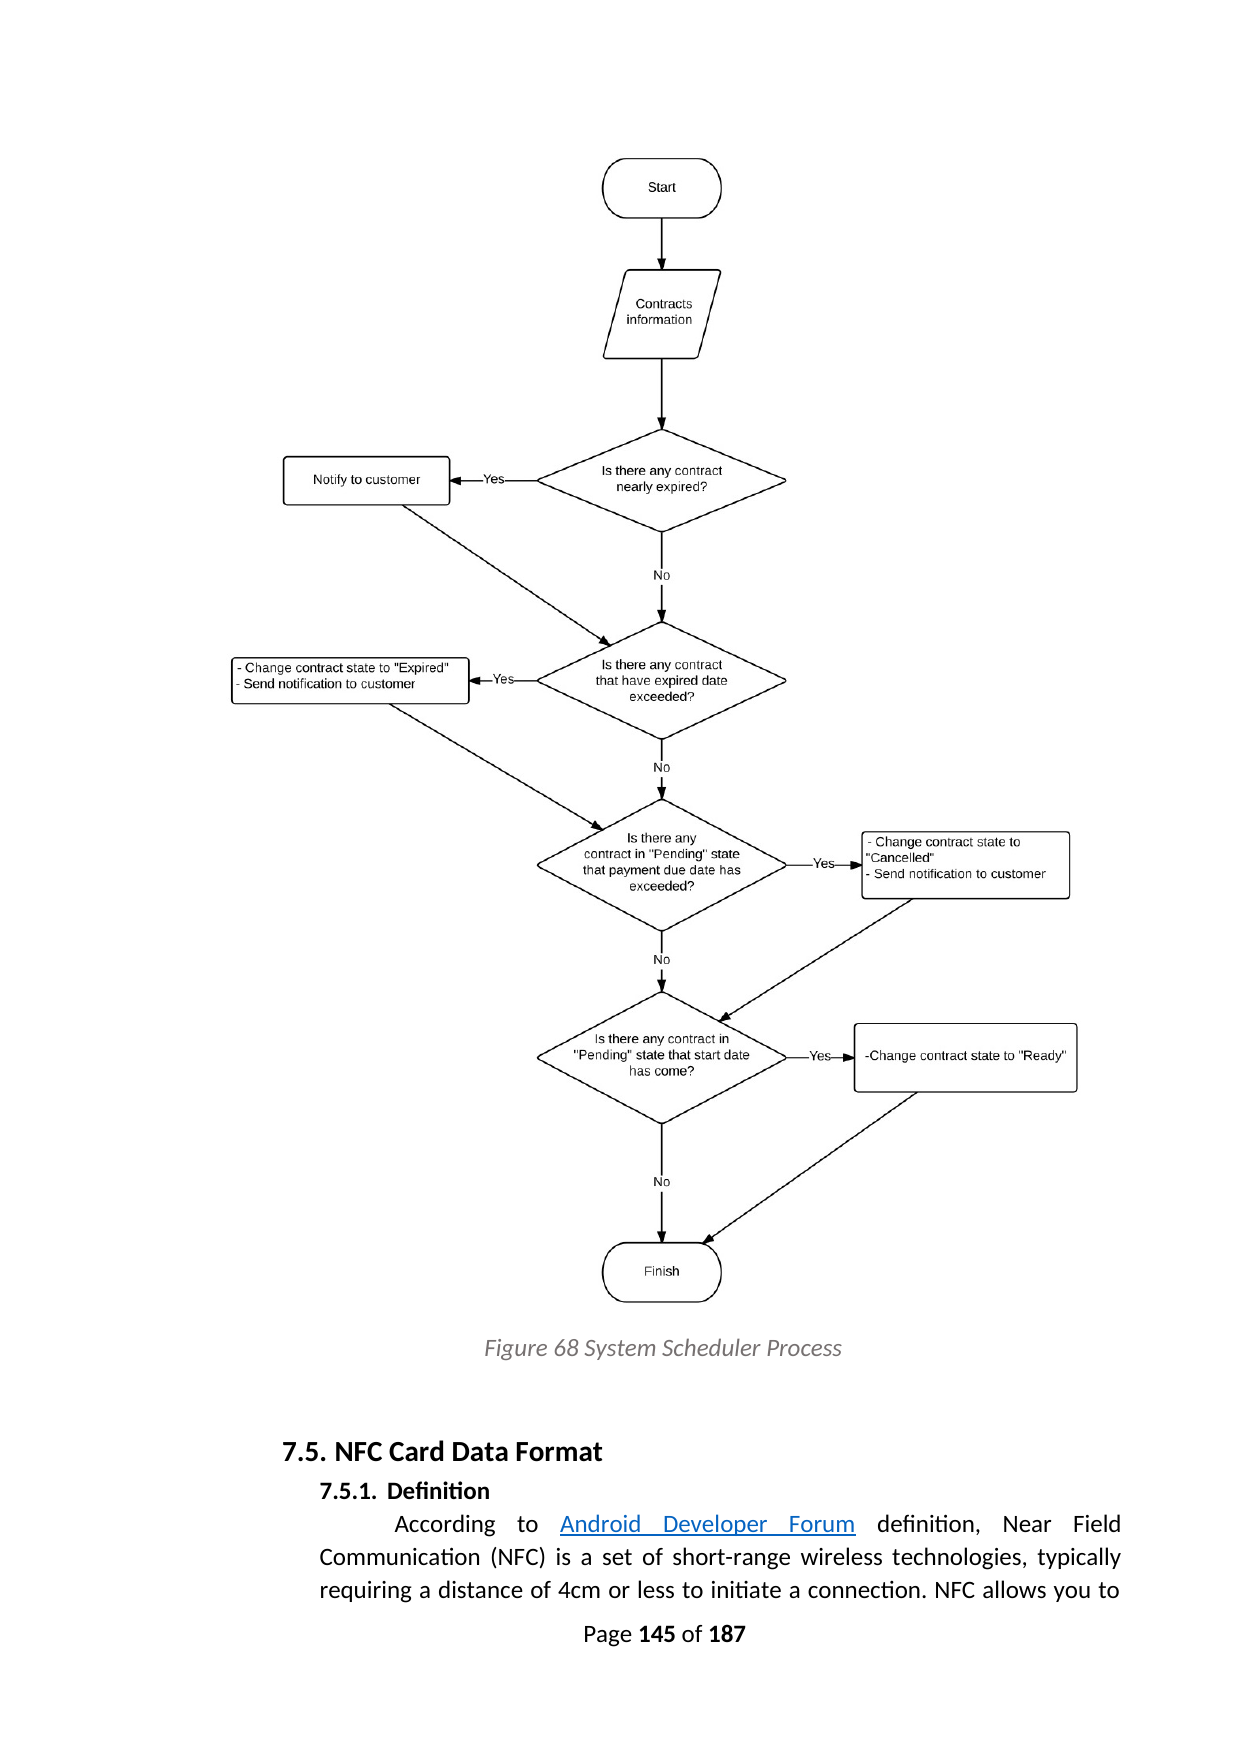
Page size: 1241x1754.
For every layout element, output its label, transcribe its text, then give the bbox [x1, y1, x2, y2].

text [319, 1508, 1122, 1604]
text Figure 68 System Scheduler Process [207, 1332, 1122, 1362]
picture [207, 147, 1122, 1313]
subtitle NFC Card Data Format [282, 1433, 1122, 1468]
subtitle Definition [319, 1475, 1122, 1506]
